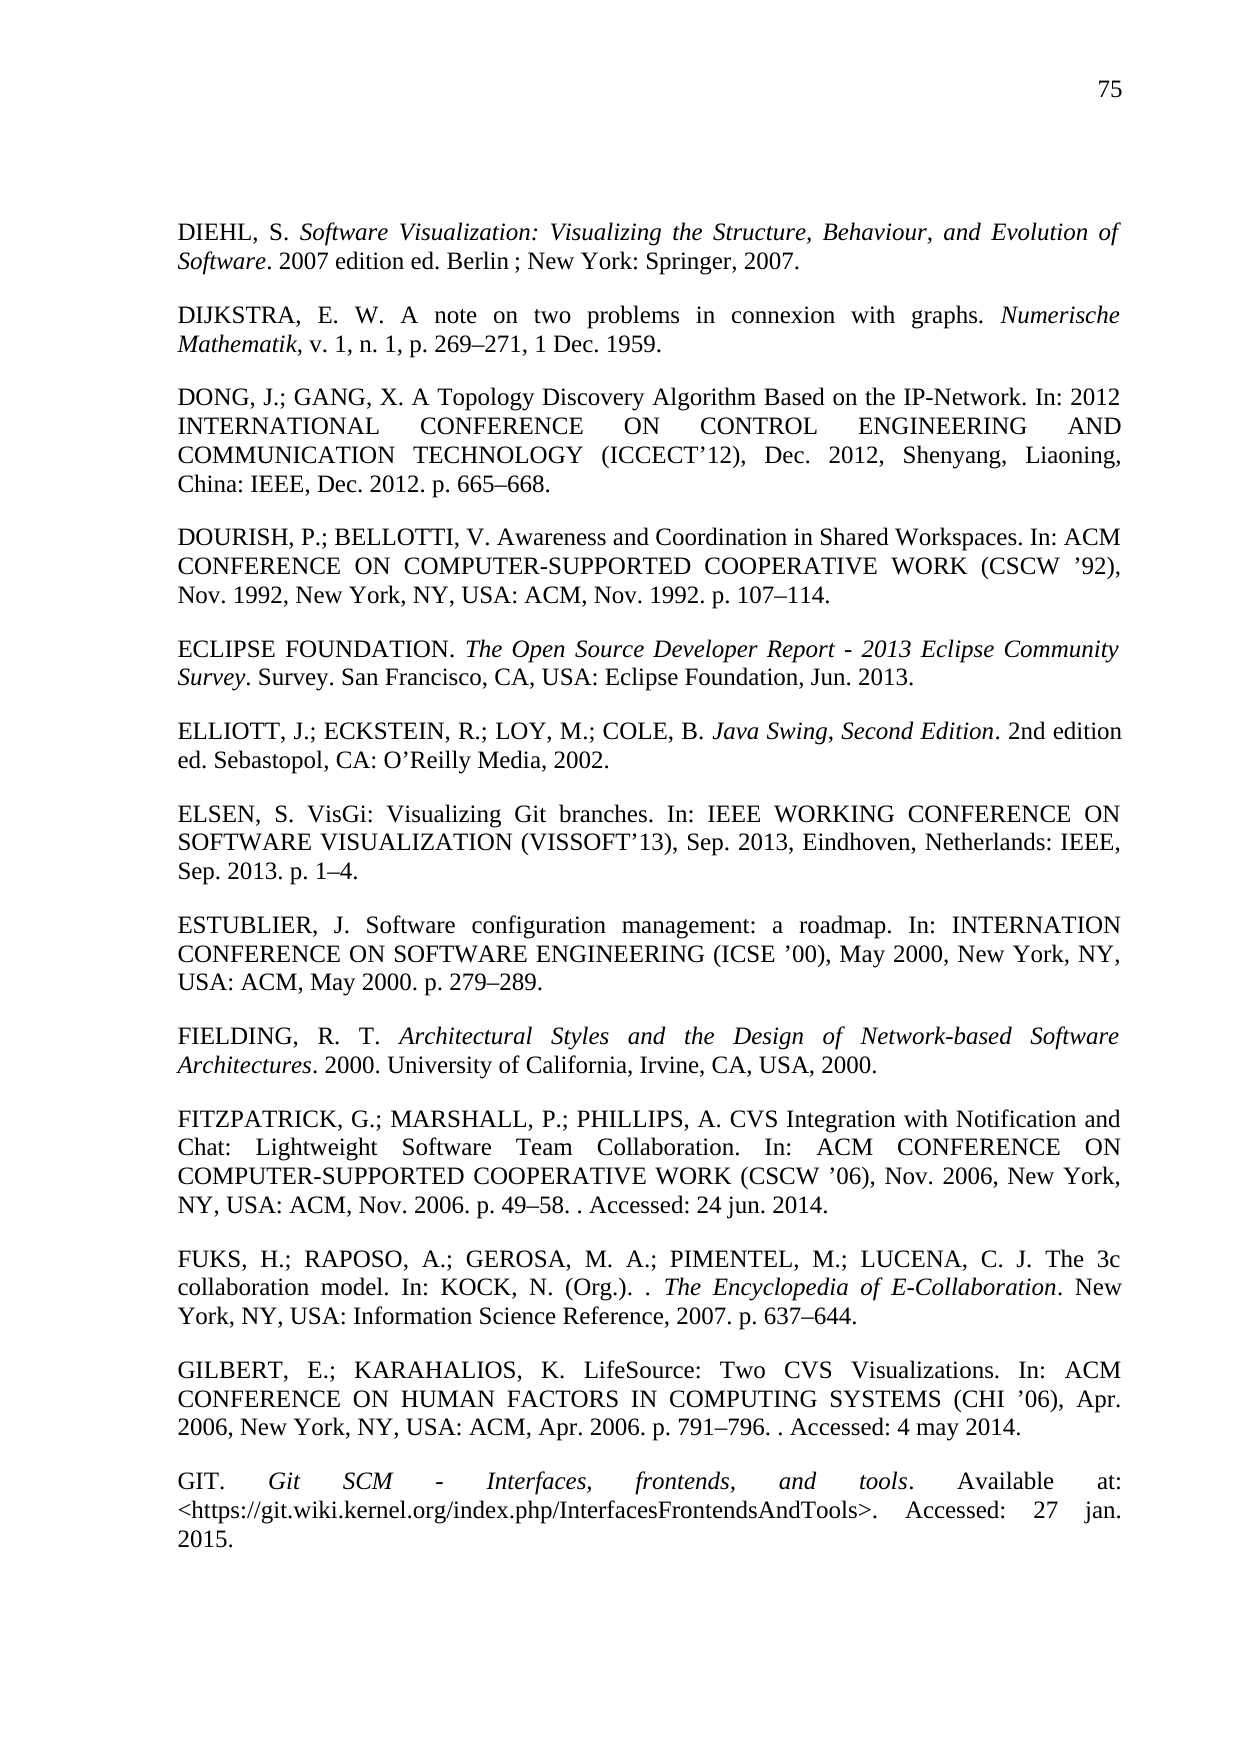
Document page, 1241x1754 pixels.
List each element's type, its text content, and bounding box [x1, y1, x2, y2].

text ELSEN, S. VisGi: Visualizing Git branches. In: IEEE WORKING CONFERENCE ON SOFTWARE VISUALIZATION (VISSOFT’13), Sep. 2013, Eindhoven, Netherlands: IEEE, Sep. 2013. p. 1–4. [177, 799, 1122, 885]
text FUKS, H.; RAPOSO, A.; GEROSA, M. A.; PIMENTEL, M.; LUCENA, C. J. The 3c collaboration model. In: KOCK, N. (Org.). . The Encyclopedia of E-Collaboration. New York, NY, USA: Information Science Reference, 2007. p. 637–644. [177, 1244, 1122, 1330]
text DONG, J.; GANG, X. A Topology Discovery Algorithm Based on the IP-Network. In: 2012 INTERNATIONAL CONFERENCE ON CONTROL ENGINEERING AND COMMUNICATION TECHNOLOGY (ICCECT’12), Dec. 2012, Shenyang, Liaoning, China: IEEE, Dec. 2012. p. 665–668. [177, 382, 1122, 497]
text DIJKSTRA, E. W. A note on two problems in connexion with graphs. Numerische Mathematik, v. 1, n. 1, p. 269–271, 1 Dec. 1959. [177, 300, 1122, 357]
text ELLIOTT, J.; ECKSTEIN, R.; LOY, M.; COLE, B. Java Swing, Second Edition. 2nd edition ed. Sebastopol, CA: O’Reilly Media, 2002. [177, 716, 1122, 774]
text GIT. Git SCM - Interfaces, frontends, and tools. Available at: <https://git.wiki.kernel.org/index.php/InterfacesFrontendsAndTools>. Accessed: 27 jan. 2015. [177, 1466, 1122, 1552]
text ESTUBLIER, J. Software configuration management: a roadmap. In: INTERNATION CONFERENCE ON SOFTWARE ENGINEERING (ICSE ’00), May 2000, New York, NY, USA: ACM, May 2000. p. 279–289. [177, 910, 1122, 996]
text FITZPATRICK, G.; MARSHALL, P.; PHILLIPS, A. CVS Integration with Notification and Chat: Lightweight Software Team Collaboration. In: ACM CONFERENCE ON COMPUTER-SUPPORTED COOPERATIVE WORK (CSCW ’06), Nov. 2006, New York, NY, USA: ACM, Nov. 2006. p. 49–58. . Accessed: 24 jun. 2014. [177, 1104, 1122, 1219]
text GILBERT, E.; KARAHALIOS, K. LifeSource: Two CVS Visualizations. In: ACM CONFERENCE ON HUMAN FACTORS IN COMPUTING SYSTEMS (CHI ’06), Apr. 2006, New York, NY, USA: ACM, Apr. 2006. p. 791–796. . Accessed: 4 may 2014. [177, 1355, 1122, 1441]
text ECLIPSE FOUNDATION. The Open Source Developer Report - 2013 Eclipse Community Survey. Survey. San Francisco, CA, USA: Eclipse Foundation, Jun. 2013. [177, 634, 1122, 691]
text DIEHL, S. Software Visualization: Visualizing the Structure, Behaviour, and Evolution of Software. 2007 edition ed. Berlin ; New York: Springer, 2007. [177, 217, 1122, 275]
text DOURISH, P.; BELLOTTI, V. Awareness and Coordination in Shared Workspaces. In: ACM CONFERENCE ON COMPUTER-SUPPORTED COOPERATIVE WORK (CSCW ’92), Nov. 1992, New York, NY, USA: ACM, Nov. 1992. p. 107–114. [177, 522, 1122, 609]
text FIELDING, R. T. Architectural Styles and the Design of Network-based Software Architectures. 2000. University of California, Irvine, CA, USA, 2000. [177, 1021, 1122, 1079]
